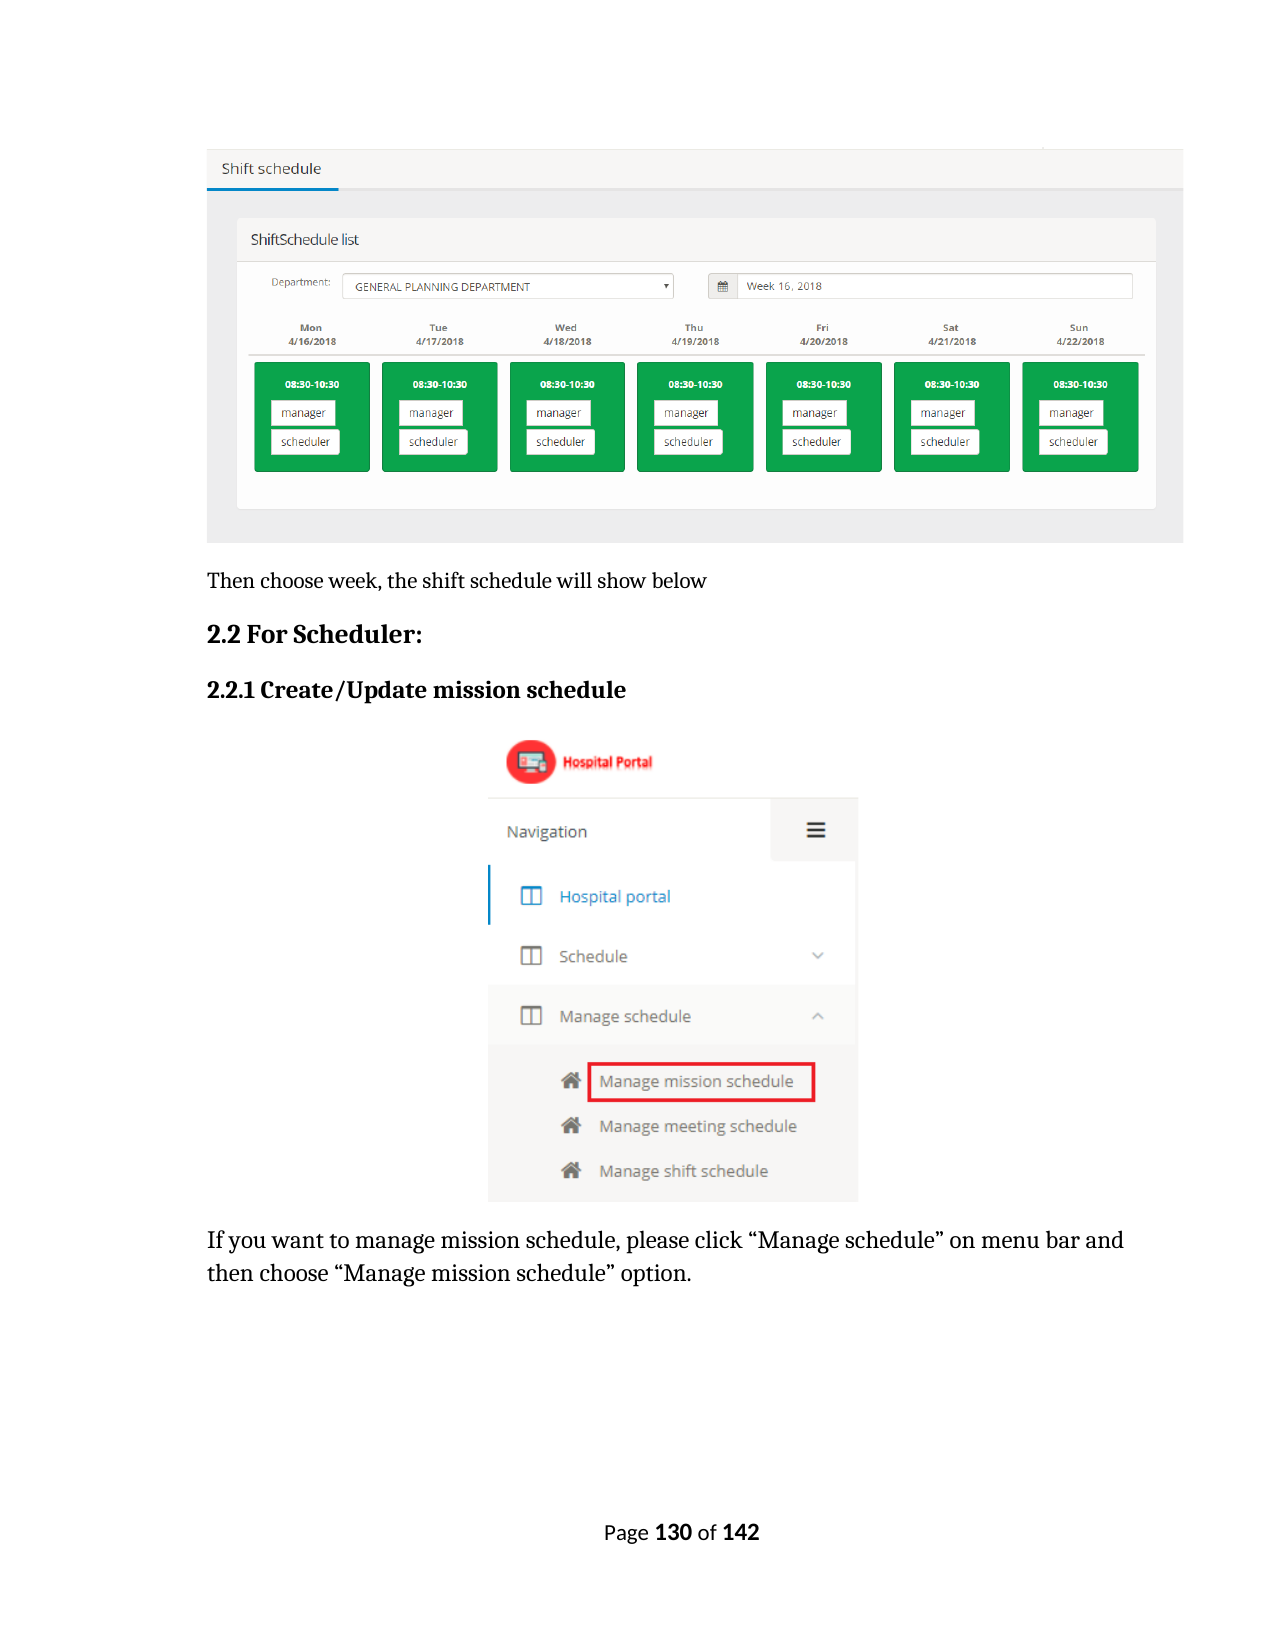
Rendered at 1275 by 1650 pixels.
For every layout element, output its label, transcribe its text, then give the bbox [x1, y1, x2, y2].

text 2.2.1 Create/Update mission schedule [207, 676, 1157, 704]
text Then choose week, the shift schedule will show below [207, 568, 1157, 594]
picture [488, 729, 859, 1202]
text 2.2 For Scheduler: [207, 619, 1157, 650]
picture [206, 147, 1184, 543]
text If you want to manage mission schedule, please click “Manage schedule” on menu bar and then choose “Manage mission schedule” option. [207, 1226, 1157, 1288]
